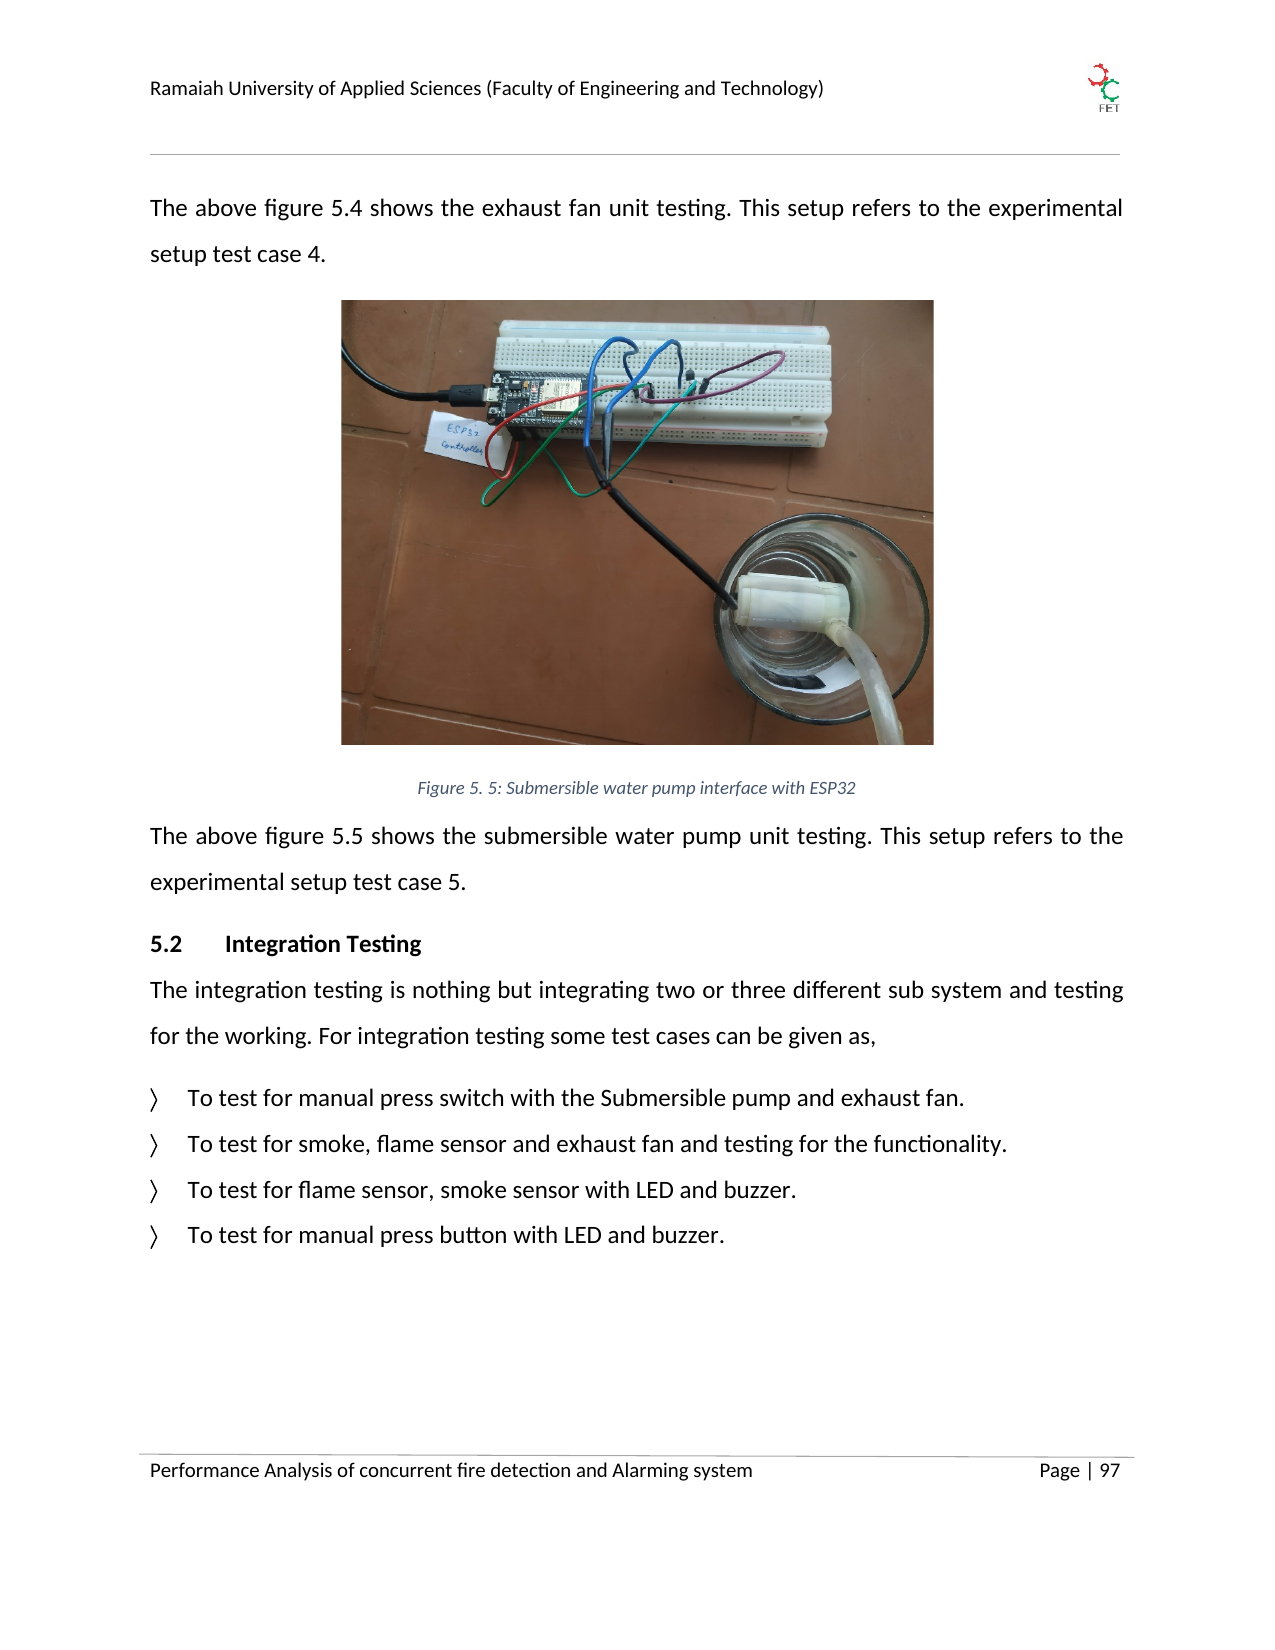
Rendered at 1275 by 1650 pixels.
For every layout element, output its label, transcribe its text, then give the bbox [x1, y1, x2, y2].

text Figure 5. 5: Submersible water pump interface with ESP32 [150, 777, 1125, 799]
text The integration testing is nothing but integrating two or three different sub system and testing for the working. For integration testing some test cases can be given as, [150, 974, 1125, 1050]
picture [341, 300, 934, 745]
list To test for flame sensor, smoke sensor with LED and buzzer. [150, 1174, 1125, 1204]
text The above figure 5.5 shows the submersible water pump unit testing. This setup refers to the experimental setup test case 5. [150, 820, 1125, 897]
picture [1084, 57, 1125, 118]
list To test for manual press switch with the Submersible pump and exhaust fan. [150, 1082, 1125, 1113]
list To test for smoke, flame sensor and exhaust fan and testing for the functionality. [150, 1128, 1125, 1158]
subtitle 5.2 Integration Testing [150, 928, 1125, 959]
list To test for manual press button with LED and buzzer. [150, 1219, 1125, 1250]
text The above figure 5.4 shows the exhaust fan unit testing. This setup refers to the experimental setup test case 4. [150, 192, 1125, 269]
